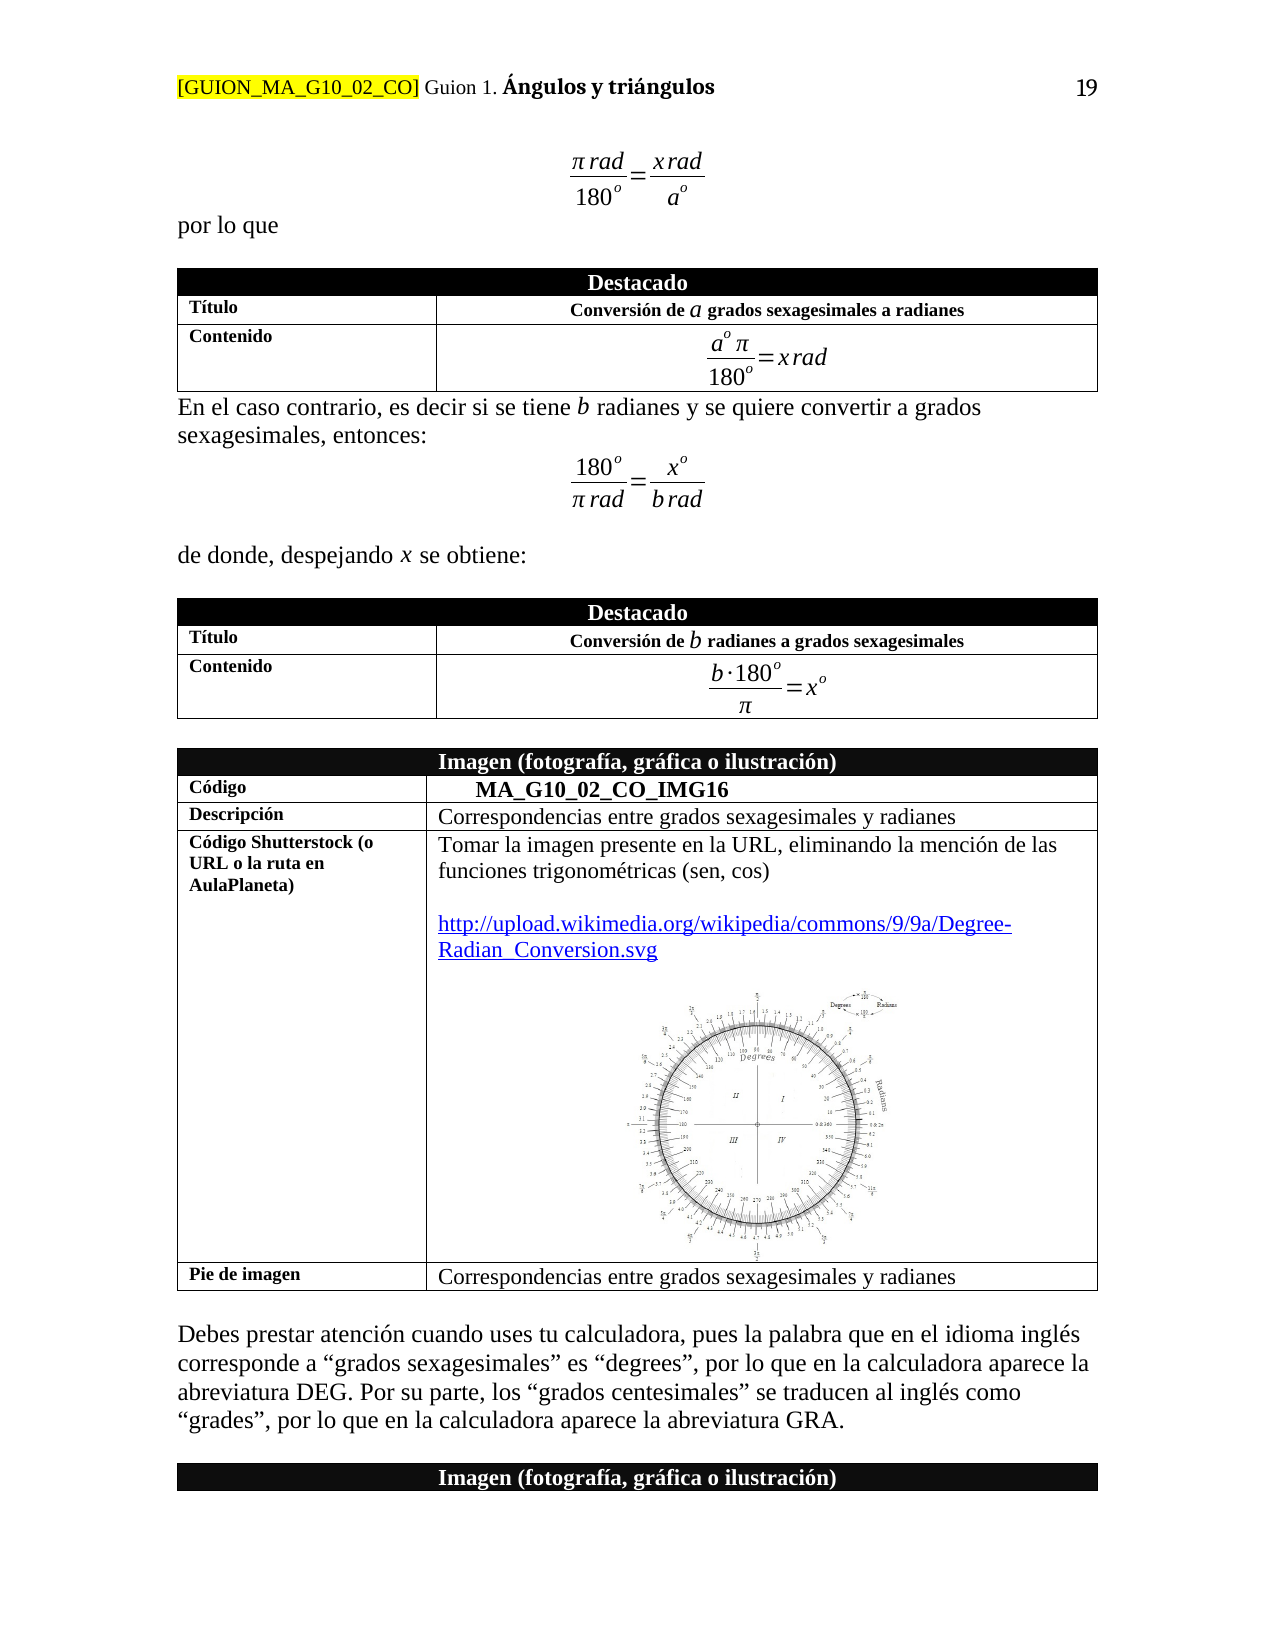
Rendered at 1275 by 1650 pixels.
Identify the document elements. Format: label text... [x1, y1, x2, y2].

picture [625, 988, 899, 1262]
table_cell Código Shutterstock (o URL o la ruta en AulaPlaneta) [178, 831, 426, 1262]
table_cell Descripción [178, 803, 426, 829]
table_header Imagen (fotografía, gráfica o ilustración) [178, 749, 1097, 775]
text de donde, despejando se obtiene: [177, 541, 1098, 569]
table_header Destacado [178, 269, 1097, 295]
table_cell Pie de imagen [178, 1263, 426, 1289]
text por lo que [177, 210, 1098, 239]
table_cell Conversión de radianes a grados sexagesimales [437, 626, 1097, 654]
table_cell [437, 325, 1097, 391]
text Debes prestar atención cuando uses tu calculadora, pues la palabra que en el idioma inglés corresponde a “grados sexagesimales” es “degrees”, por lo que en la calculadora aparece la abreviatura DEG. Por su parte, los “grados centesimales” se traducen al inglés como “grades”, por lo que en la calculadora aparece la abreviatura GRA. [177, 1319, 1098, 1434]
table_header Destacado [178, 599, 1097, 625]
table_cell Título [178, 626, 436, 654]
table_header Imagen (fotografía, gráfica o ilustración) [178, 1464, 1097, 1490]
table_cell Conversión de grados sexagesimales a radianes [437, 296, 1097, 324]
table_cell Correspondencias entre grados sexagesimales y radianes [427, 803, 1097, 829]
text En el caso contrario, es decir si se tiene radianes y se quiere convertir a grados sexagesimales, entonces: [177, 392, 1098, 449]
table_cell Código [178, 776, 426, 802]
table_cell Correspondencias entre grados sexagesimales y radianes [427, 1263, 1097, 1289]
table_cell [427, 776, 1097, 802]
table_cell Título [178, 296, 436, 324]
table_cell [437, 655, 1097, 718]
table_cell Contenido [178, 325, 436, 391]
table_cell Tomar la imagen presente en la URL, eliminando la mención de las funciones trigonométricas (sen, cos) http://upload.wikimedia.org/wikipedia/commons/9/9a/Degree-Radian_Conversion.svg [427, 831, 1097, 1262]
table_cell Contenido [178, 655, 436, 718]
